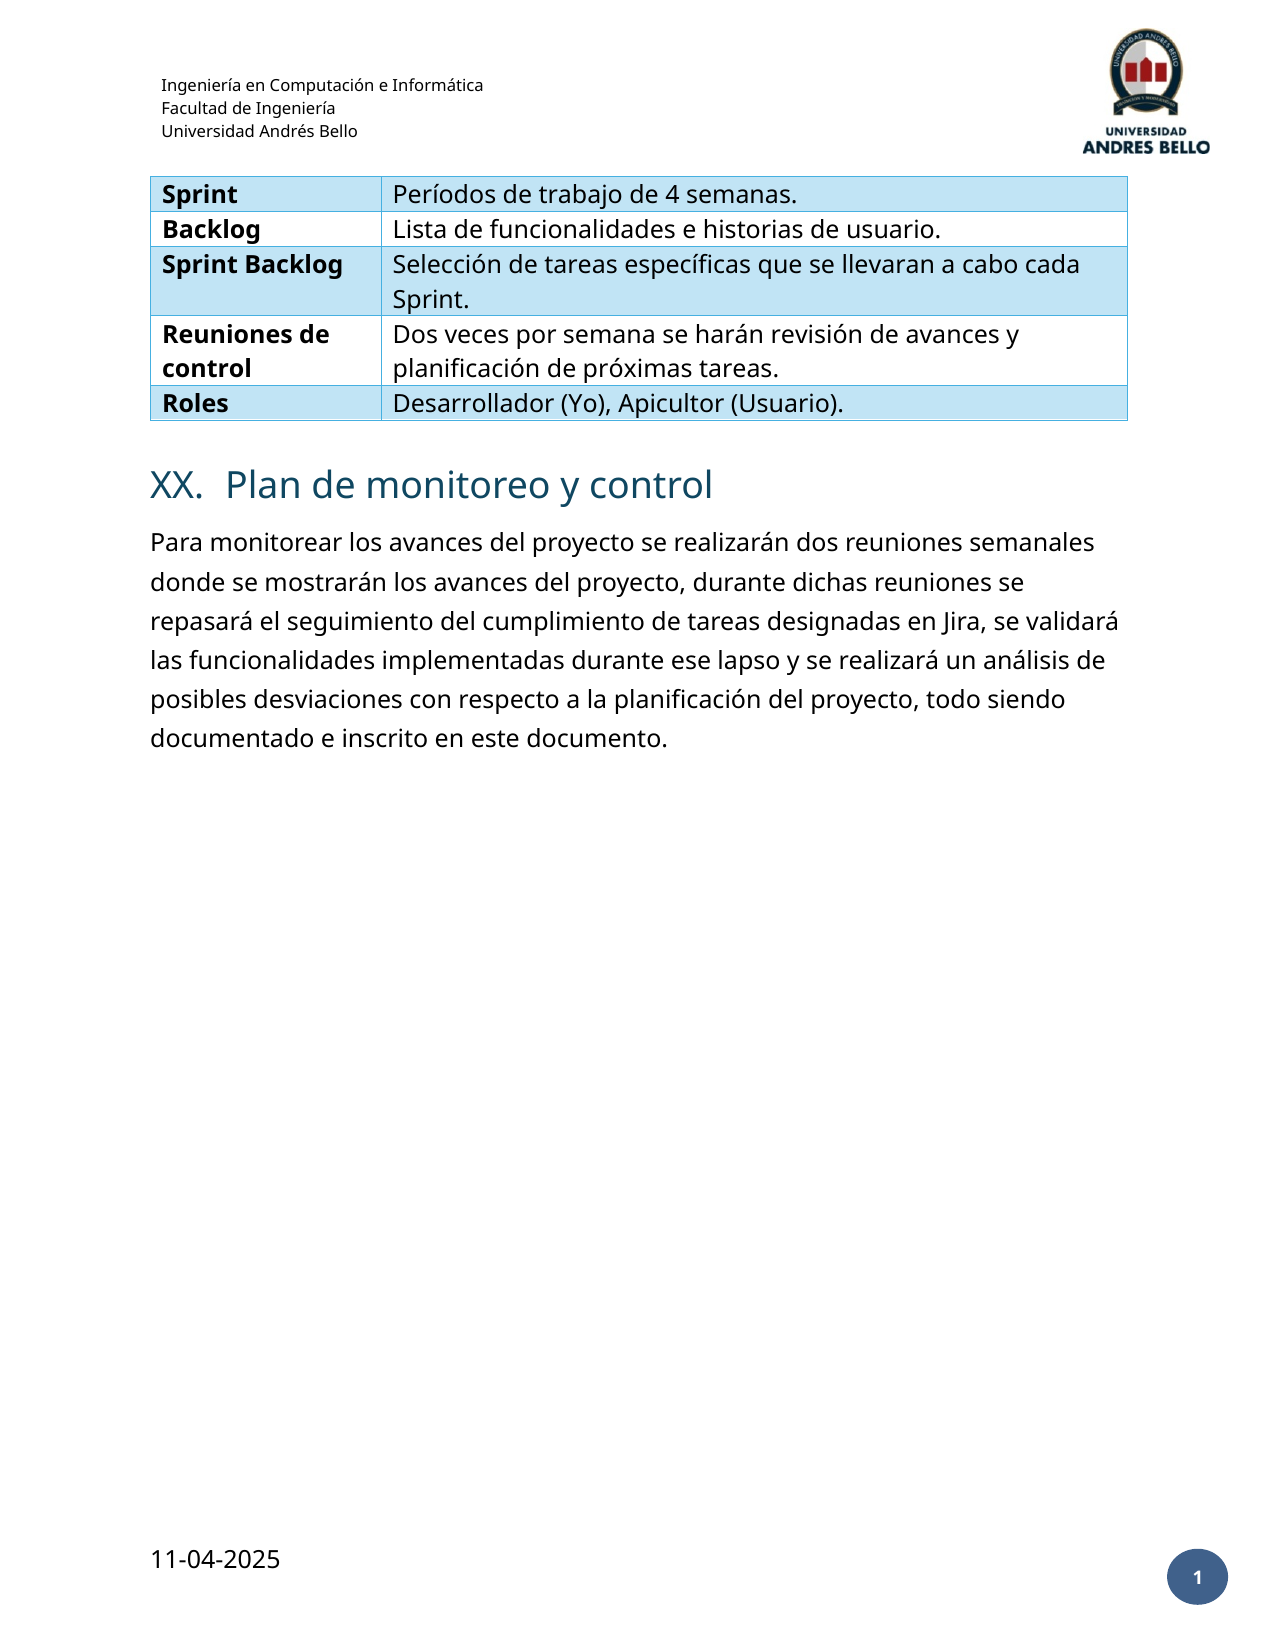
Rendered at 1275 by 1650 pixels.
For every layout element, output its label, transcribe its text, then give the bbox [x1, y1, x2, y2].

table_cell Roles [151, 386, 381, 419]
table_cell Dos veces por semana se harán revisión de avances y planificación de próximas tareas. [382, 316, 1127, 384]
table_cell Selección de tareas específicas que se llevaran a cabo cada Sprint. [382, 247, 1127, 315]
table_cell Backlog [151, 212, 381, 246]
table_cell Sprint Backlog [151, 247, 381, 315]
table_cell Reuniones de control [151, 316, 381, 384]
picture [1082, 28, 1210, 154]
table_cell Lista de funcionalidades e historias de usuario. [382, 212, 1127, 246]
table_cell Desarrollador (Yo), Apicultor (Usuario). [382, 386, 1127, 419]
table_cell Sprint [151, 177, 381, 211]
table_cell Períodos de trabajo de 4 semanas. [382, 177, 1127, 211]
subtitle Plan de monitoreo y control [150, 458, 1125, 509]
text Para monitorear los avances del proyecto se realizarán dos reuniones semanales donde se mostrarán los avances del proyecto, durante dichas reuniones se repasará el seguimiento del cumplimiento de tareas designadas en Jira, se validará las funcionalidades implementadas durante ese lapso y se realizará un análisis de posibles desviaciones con respecto a la planificación del proyecto, todo siendo documentado e inscrito en este documento. [150, 525, 1125, 755]
